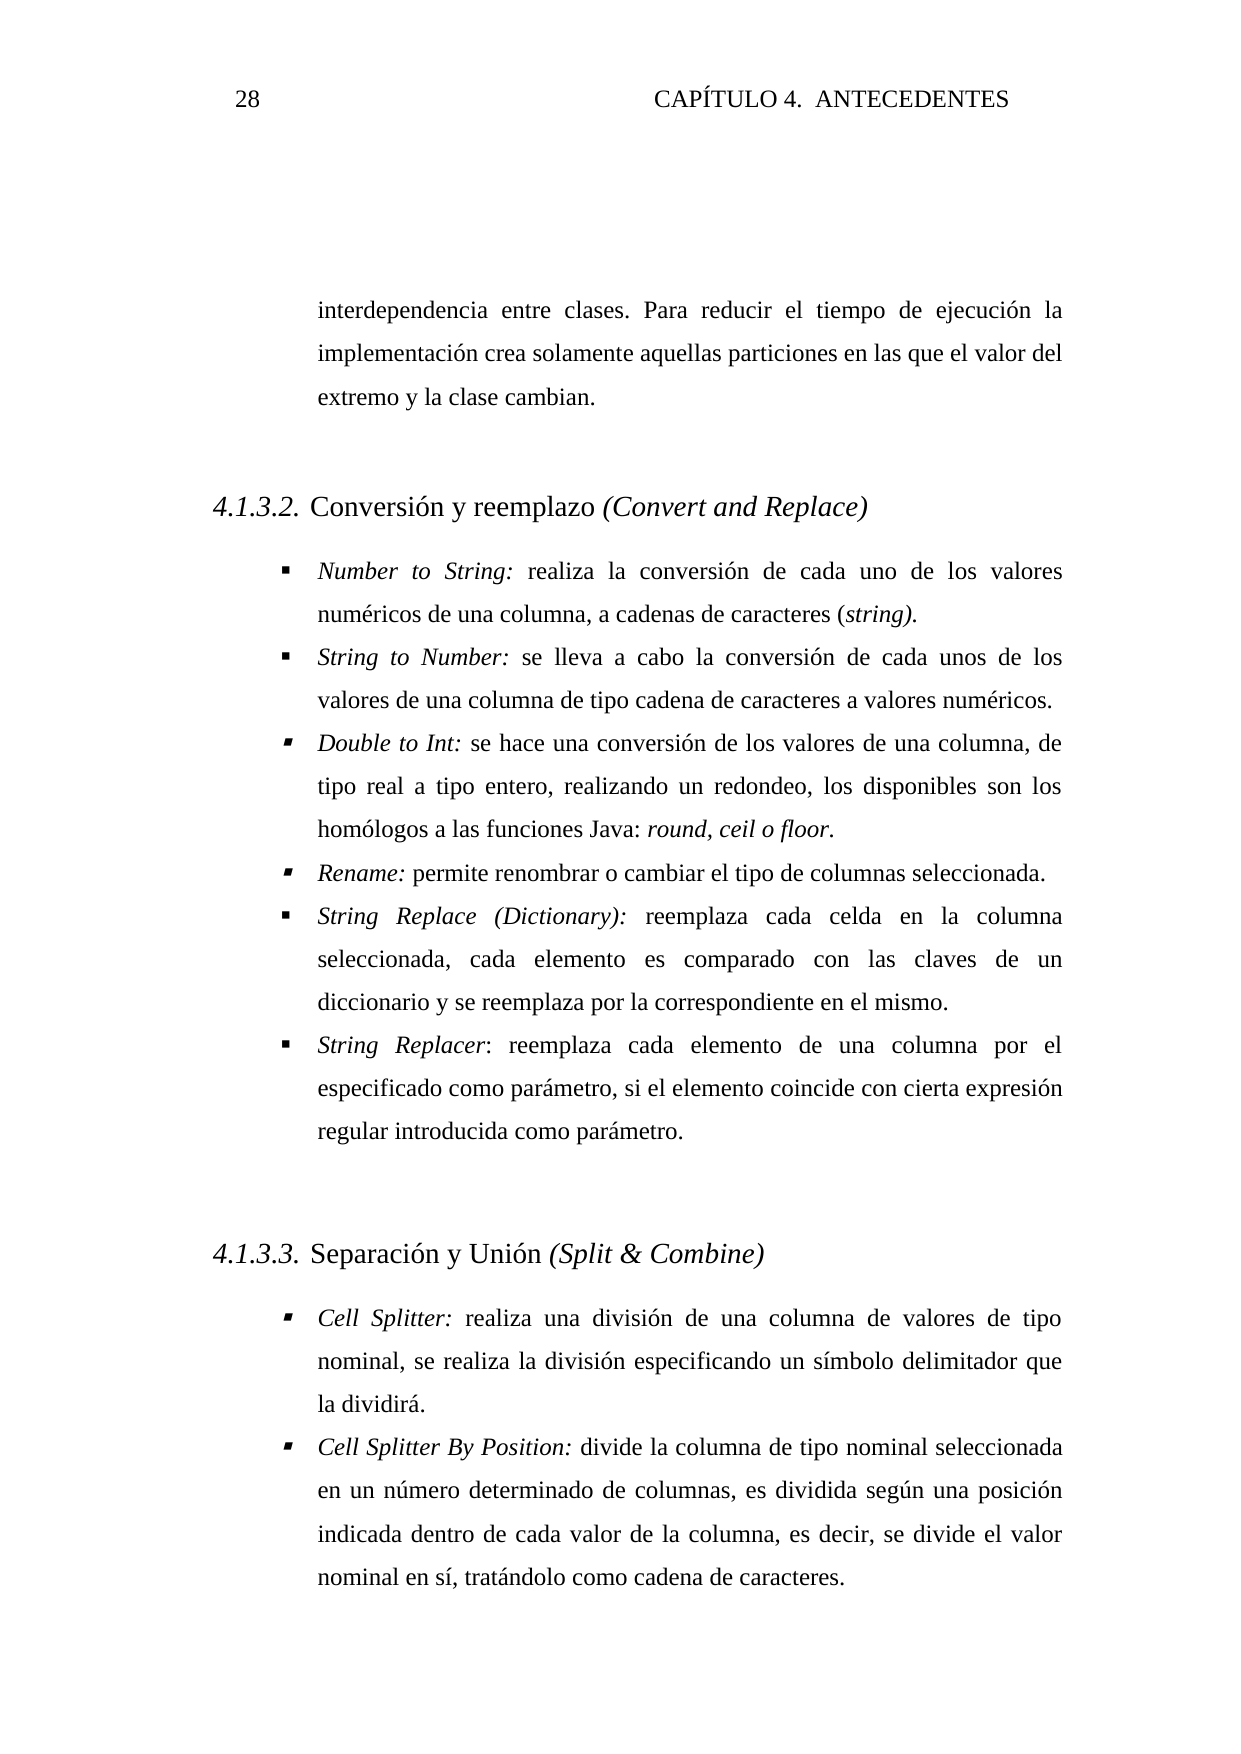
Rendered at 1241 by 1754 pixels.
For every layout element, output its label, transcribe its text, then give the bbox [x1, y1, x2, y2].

list String Replace (Dictionary): reemplaza cada celda en la columna seleccionada, cada elemento es comparado con las claves de un diccionario y se reemplaza por la correspondiente en el mismo. [280, 901, 1063, 1016]
list Double to Int: se hace una conversión de los valores de una columna, de tipo real a tipo entero, realizando un redondeo, los disponibles son los homólogos a las funciones Java: round, ceil o floor. [280, 728, 1063, 843]
list Cell Splitter By Position: divide la columna de tipo nominal seleccionada en un número determinado de columnas, es dividida según una posición indicada dentro de cada valor de la columna, es decir, se divide el valor nominal en sí, tratándolo como cadena de caracteres. [280, 1432, 1063, 1591]
list String to Number: se lleva a cabo la conversión de cada unos de los valores de una columna de tipo cadena de caracteres a valores numéricos. [280, 642, 1063, 714]
list String Replacer: reemplaza cada elemento de una columna por el especificado como parámetro, si el elemento coincide con cierta expresión regular introducida como parámetro. [280, 1030, 1063, 1145]
list Cell Splitter: realiza una división de una columna de valores de tipo nominal, se realiza la división especificando un símbolo delimitador que la dividirá. [280, 1303, 1063, 1418]
list Number to String: realiza la conversión de cada uno de los valores numéricos de una columna, a cadenas de caracteres (string). [280, 556, 1063, 628]
subtitle Separación y Unión (Split & Combine) [213, 1236, 1063, 1269]
subtitle Conversión y reemplazo (Convert and Replace) [213, 489, 1063, 522]
list Rename: permite renombrar o cambiar el tipo de columnas seleccionada. [280, 858, 1063, 886]
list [280, 295, 1063, 410]
